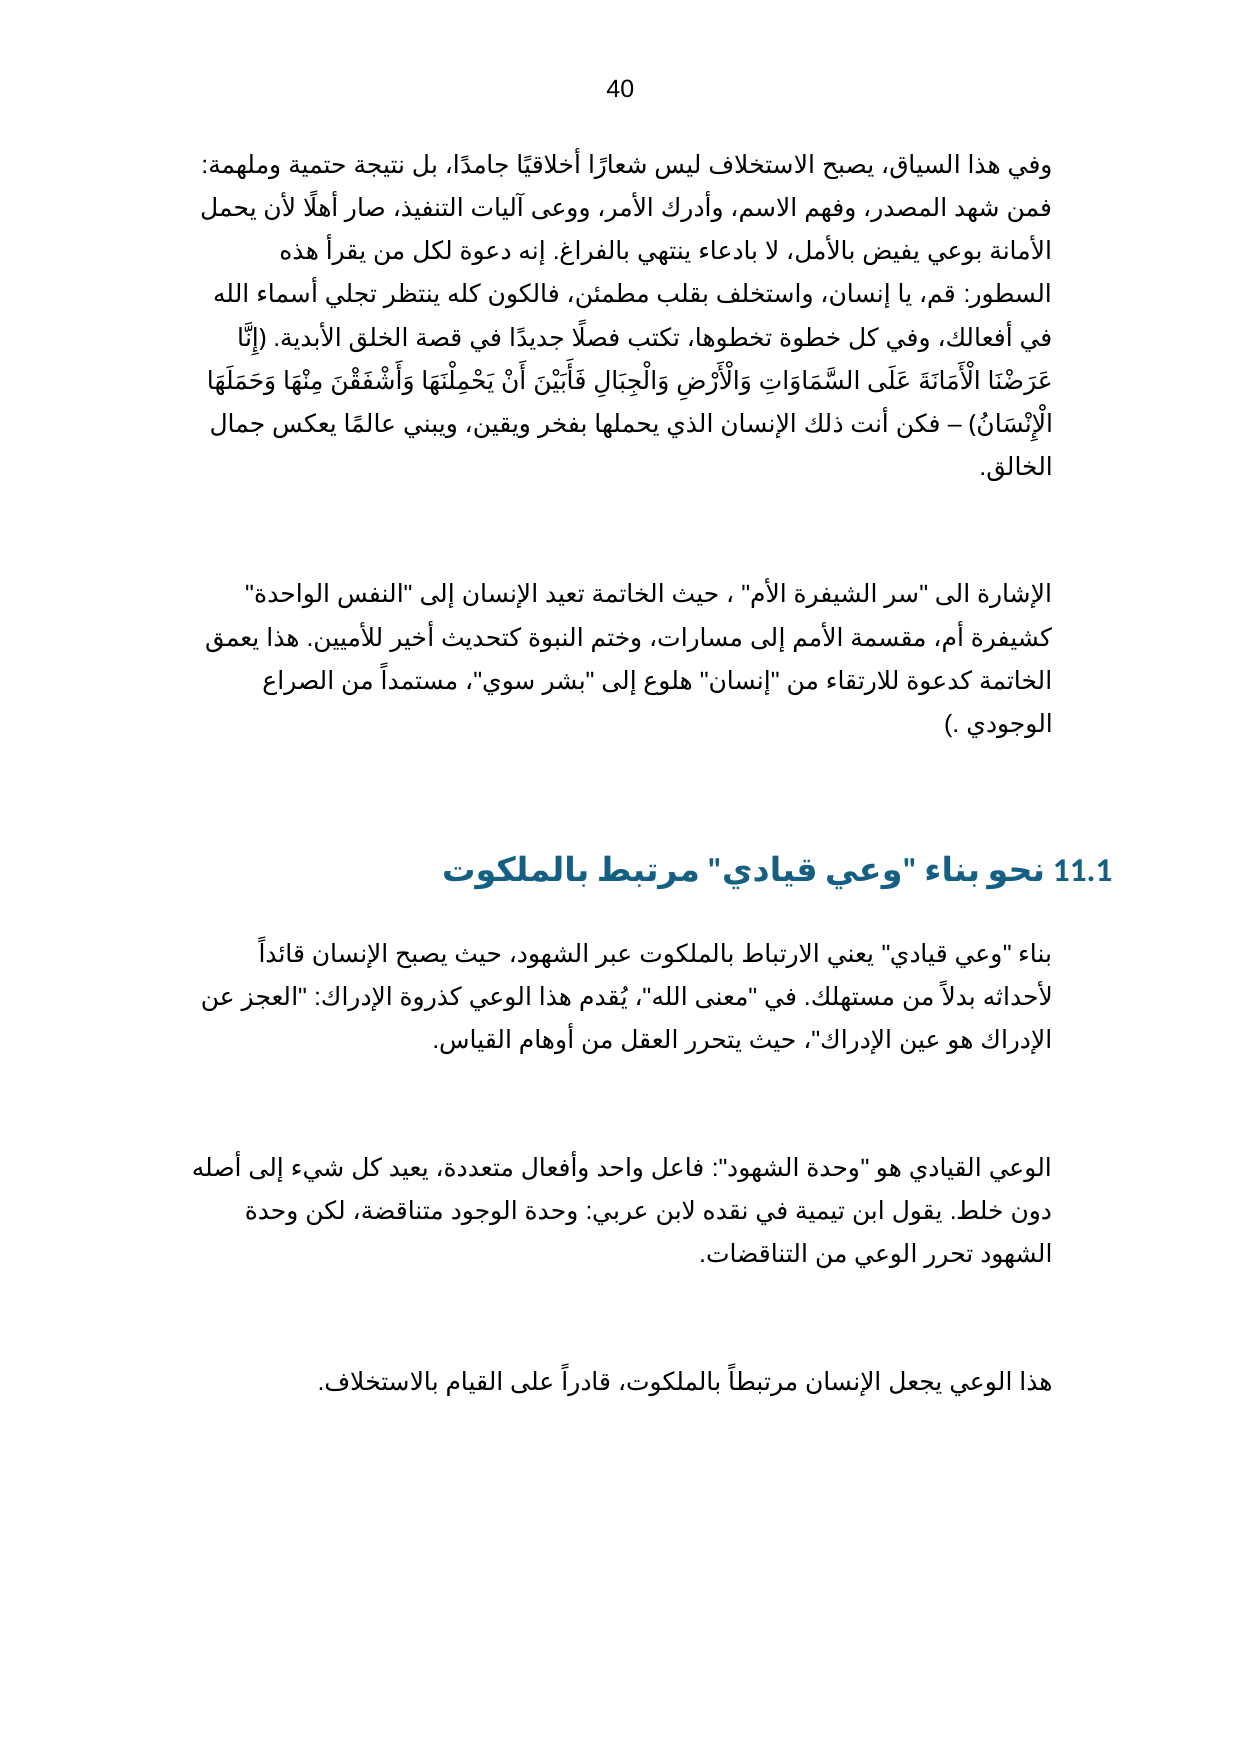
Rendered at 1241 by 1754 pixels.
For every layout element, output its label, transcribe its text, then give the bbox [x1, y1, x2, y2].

text بناء "وعي قيادي" يعني الارتباط بالملكوت عبر الشهود، حيث يصبح الإنسان قائداً لأحداثه بدلاً من مستهلك. في "معنى الله"، يُقدم هذا الوعي كذروة الإدراك: "العجز عن الإدراك هو عين الإدراك"، حيث يتحرر العقل من أوهام القياس. [187, 939, 1053, 1054]
text وفي هذا السياق، يصبح الاستخلاف ليس شعارًا أخلاقيًا جامدًا، بل نتيجة حتمية وملهمة: فمن شهد المصدر، وفهم الاسم، وأدرك الأمر، ووعى آليات التنفيذ، صار أهلًا لأن يحمل الأمانة بوعي يفيض بالأمل، لا بادعاء ينتهي بالفراغ. إنه دعوة لكل من يقرأ هذه السطور: قم، يا إنسان، واستخلف بقلب مطمئن، فالكون كله ينتظر تجلي أسماء الله في أفعالك، وفي كل خطوة تخطوها، تكتب فصلًا جديدًا في قصة الخلق الأبدية. ﴿إِنَّا عَرَضْنَا الْأَمَانَةَ عَلَى السَّمَاوَاتِ وَالْأَرْضِ وَالْجِبَالِ فَأَبَيْنَ أَنْ يَحْمِلْنَهَا وَأَشْفَقْنَ مِنْهَا وَحَمَلَهَا الْإِنْسَانُ﴾ – فكن أنت ذلك الإنسان الذي يحملها بفخر ويقين، ويبني عالمًا يعكس جمال الخالق. [187, 150, 1053, 481]
text الوعي القيادي هو "وحدة الشهود": فاعل واحد وأفعال متعددة، يعيد كل شيء إلى أصله دون خلط. يقول ابن تيمية في نقده لابن عربي: وحدة الوجود متناقضة، لكن وحدة الشهود تحرر الوعي من التناقضات. [187, 1153, 1053, 1268]
subtitle نحو بناء "وعي قيادي" مرتبط بالملكوت [187, 849, 1053, 889]
text الإشارة الى "سر الشيفرة الأم" ، حيث الخاتمة تعيد الإنسان إلى "النفس الواحدة" كشيفرة أم، مقسمة الأمم إلى مسارات، وختم النبوة كتحديث أخير للأميين. هذا يعمق الخاتمة كدعوة للارتقاء من "إنسان" هلوع إلى "بشر سوي"، مستمداً من الصراع الوجودي .) [187, 579, 1053, 737]
text هذا الوعي يجعل الإنسان مرتبطاً بالملكوت، قادراً على القيام بالاستخلاف. [187, 1366, 1053, 1395]
